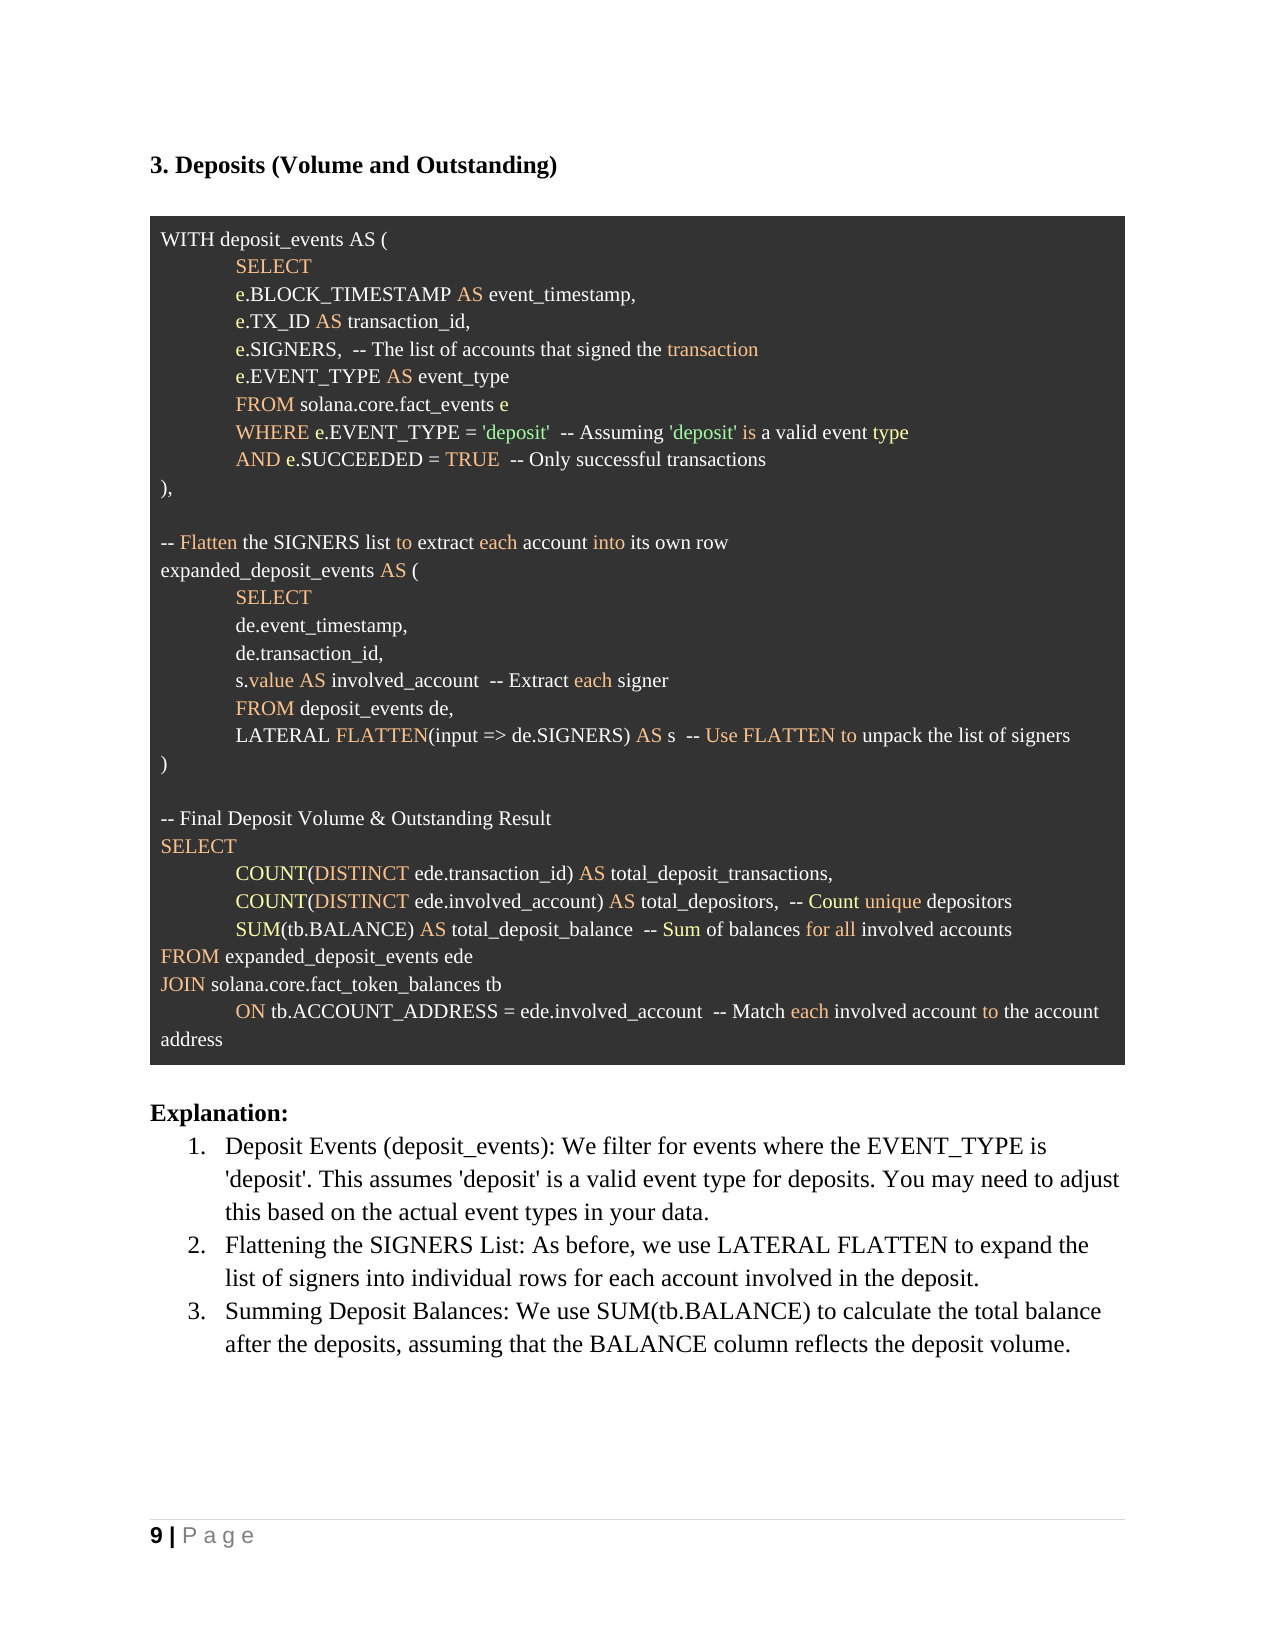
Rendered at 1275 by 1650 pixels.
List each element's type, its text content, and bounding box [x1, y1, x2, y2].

table_header WITH deposit_events AS ( SELECT e.BLOCK_TIMESTAMP AS event_timestamp, e.TX_ID AS transaction_id, e.SIGNERS, -- The list of accounts that signed the transaction e.EVENT_TYPE AS event_type FROM solana.core.fact_events e WHERE e.EVENT_TYPE = 'deposit' -- Assuming 'deposit' is a valid event type AND e.SUCCEEDED = TRUE -- Only successful transactions ), -- Flatten the SIGNERS list to extract each account into its own row expanded_deposit_events AS ( SELECT de.event_timestamp, de.transaction_id, s.value AS involved_account -- Extract each signer FROM deposit_events de, LATERAL FLATTEN(input => de.SIGNERS) AS s -- Use FLATTEN to unpack the list of signers ) -- Final Deposit Volume & Outstanding Result SELECT COUNT(DISTINCT ede.transaction_id) AS total_deposit_transactions, COUNT(DISTINCT ede.involved_account) AS total_depositors, -- Count unique depositors SUM(tb.BALANCE) AS total_deposit_balance -- Sum of balances for all involved accounts FROM expanded_deposit_events ede JOIN solana.core.fact_token_balances tb ON tb.ACCOUNT_ADDRESS = ede.involved_account -- Match each involved account to the account address [150, 216, 1125, 1065]
text 3. Deposits (Volume and Outstanding) [150, 150, 1125, 179]
list Deposit Events (deposit_events): We filter for events where the EVENT_TYPE is 'deposit'. This assumes 'deposit' is a valid event type for deposits. You may need to adjust this based on the actual event types in your data. [187, 1131, 1125, 1226]
list Summing Deposit Balances: We use SUM(tb.BALANCE) to calculate the total balance after the deposits, assuming that the BALANCE column reflects the deposit volume. [187, 1296, 1125, 1358]
text Explanation: [150, 1098, 1125, 1127]
list Flattening the SIGNERS List: As before, we use LATERAL FLATTEN to expand the list of signers into individual rows for each account involved in the deposit. [187, 1230, 1125, 1292]
